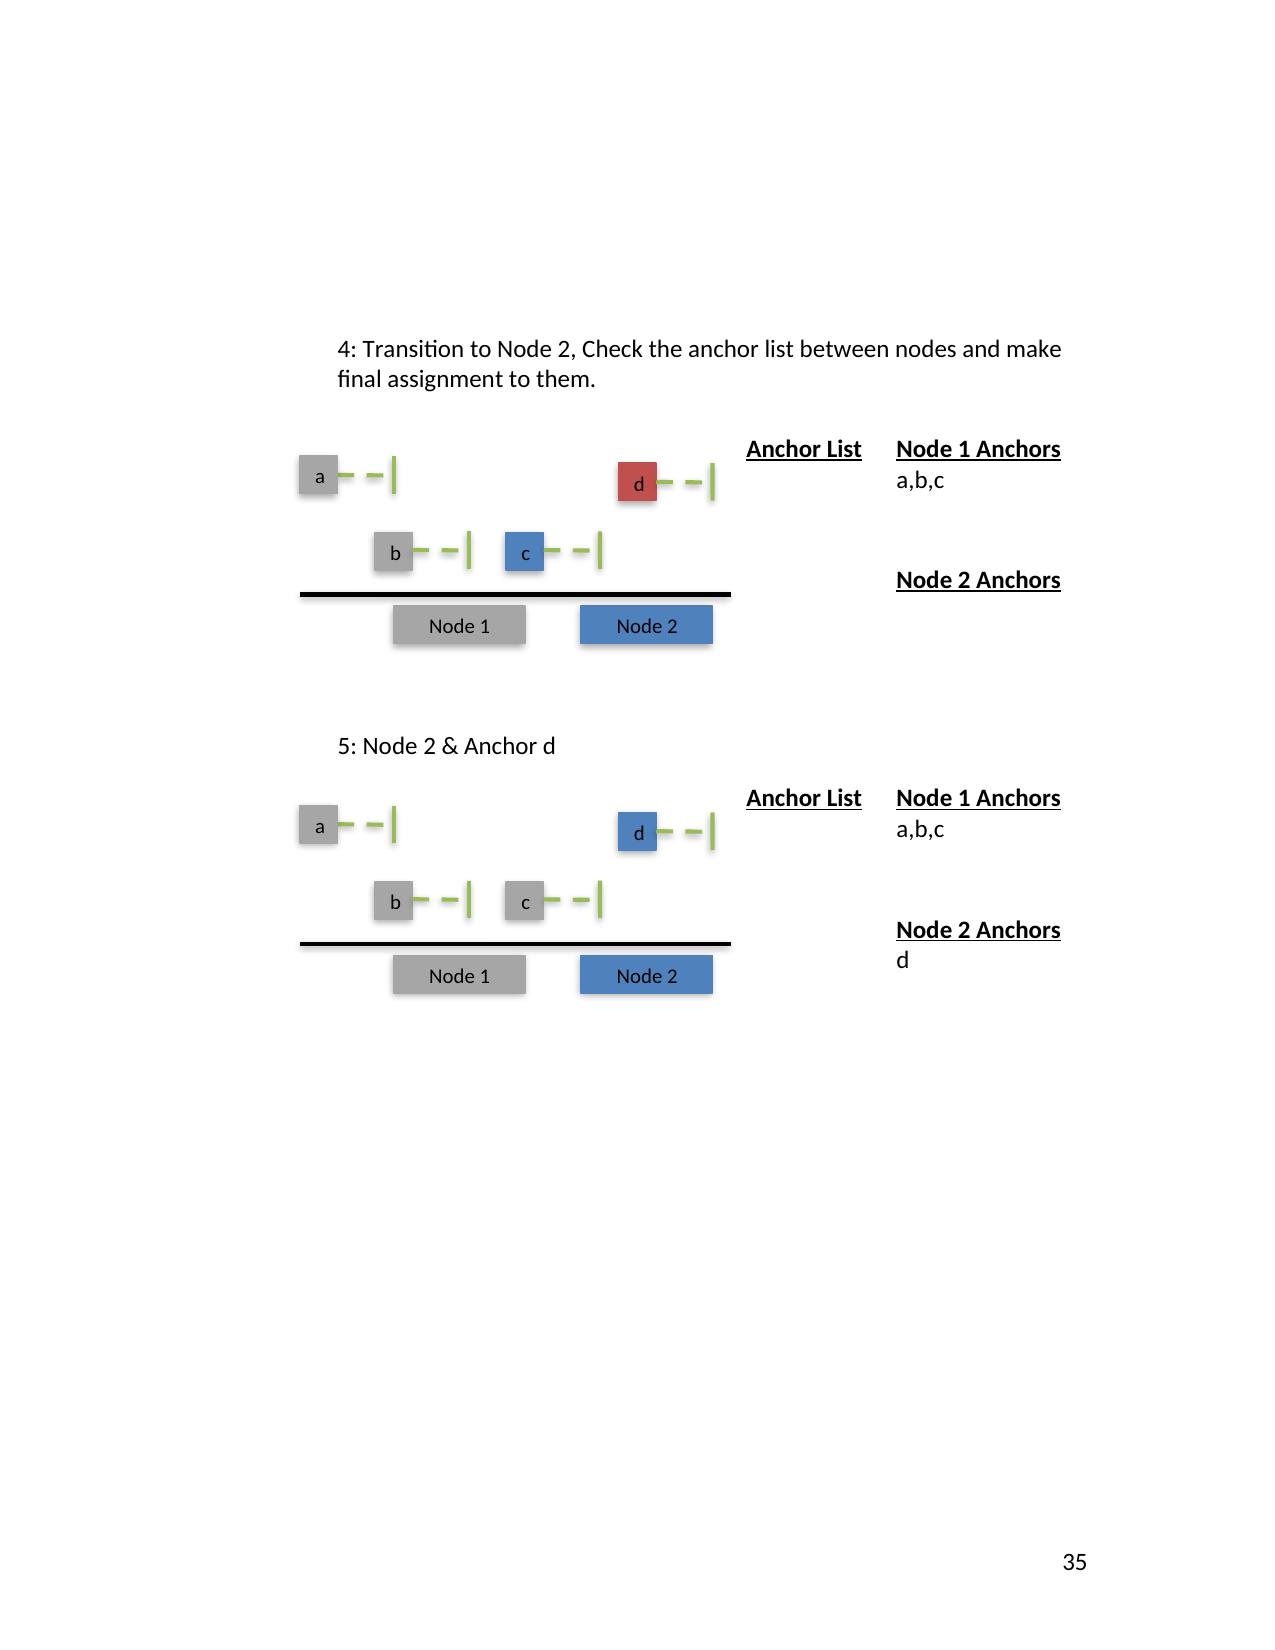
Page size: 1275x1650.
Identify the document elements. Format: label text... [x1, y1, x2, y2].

text 4: Transition to Node 2, Check the anchor list between nodes and make final assignment to them. [337, 333, 1087, 394]
text 5: Node 2 & Anchor d [337, 730, 1087, 760]
